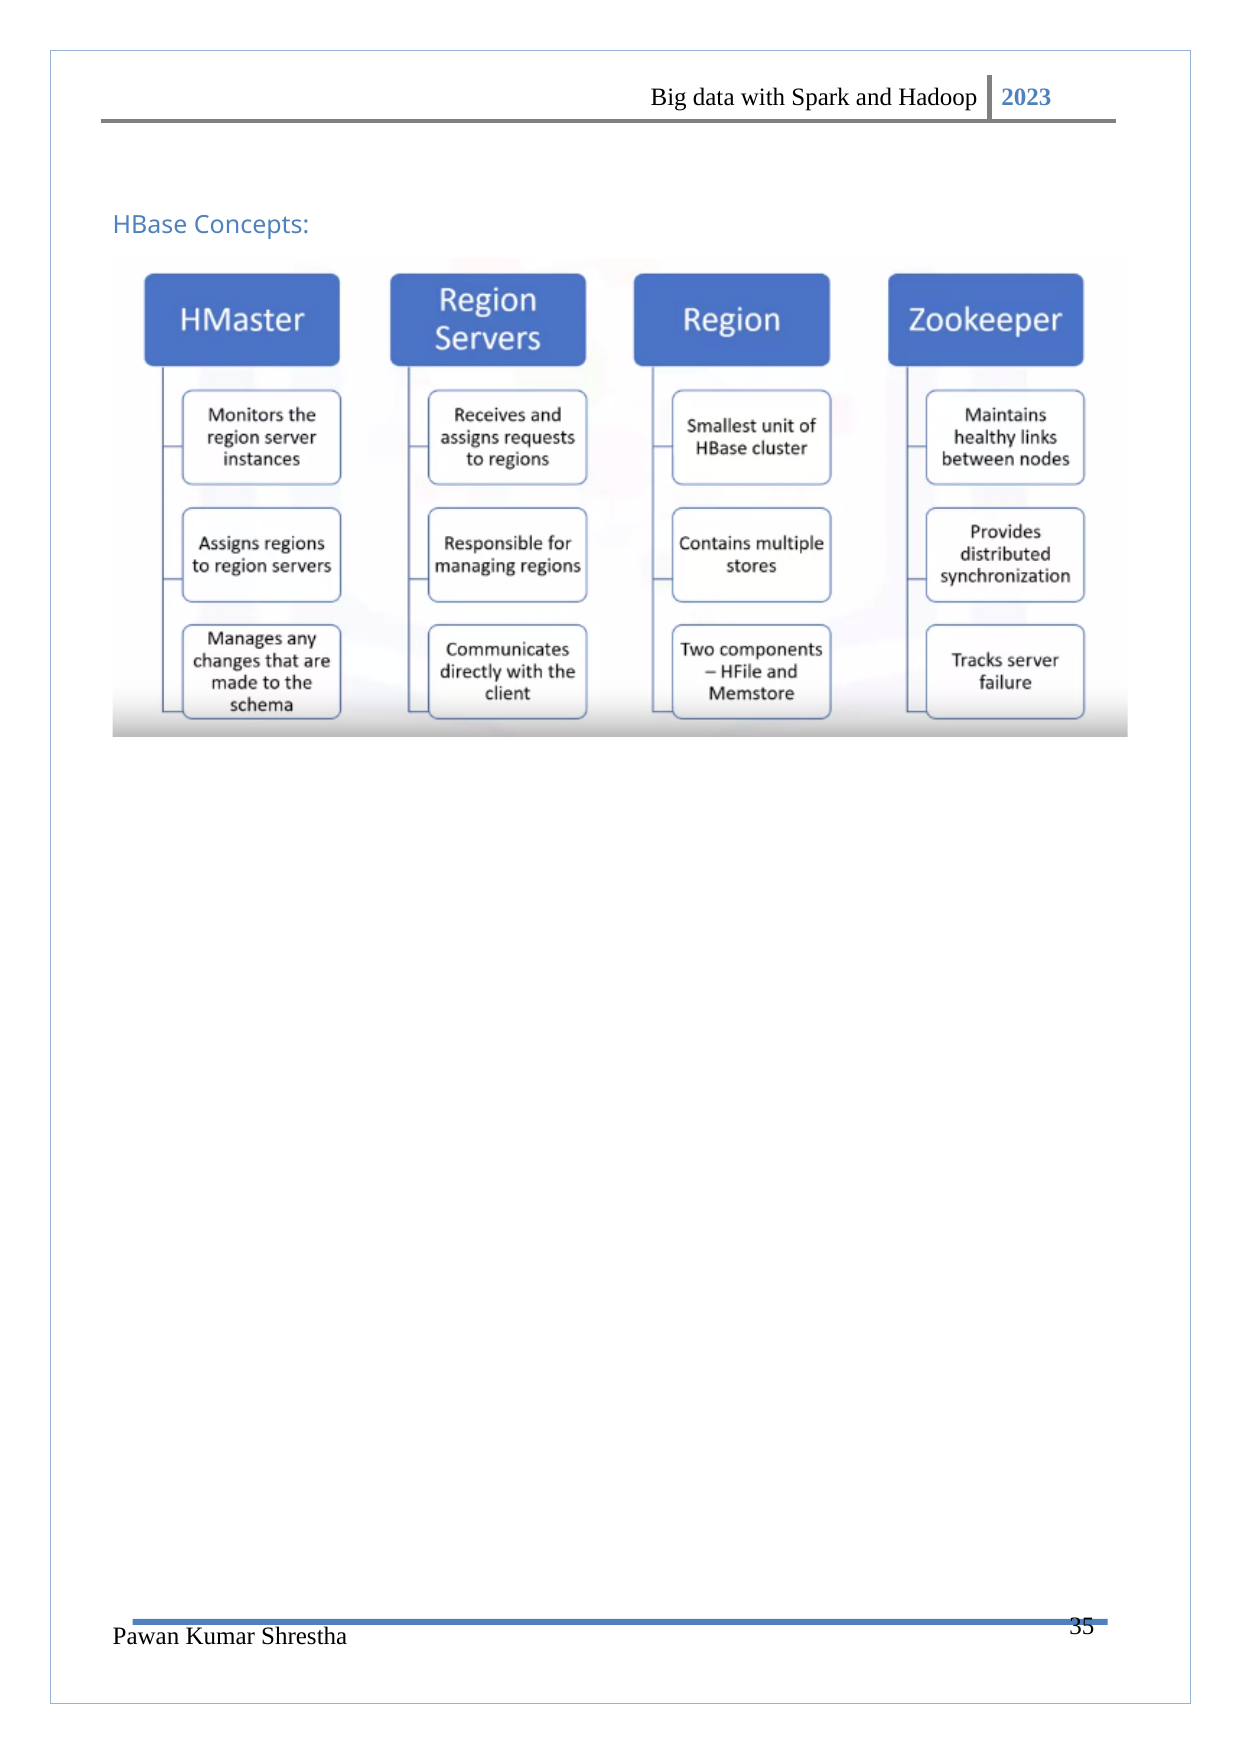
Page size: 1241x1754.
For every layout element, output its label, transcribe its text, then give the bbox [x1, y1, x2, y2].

picture [112, 258, 1128, 737]
subtitle HBase Concepts: [112, 207, 1128, 241]
